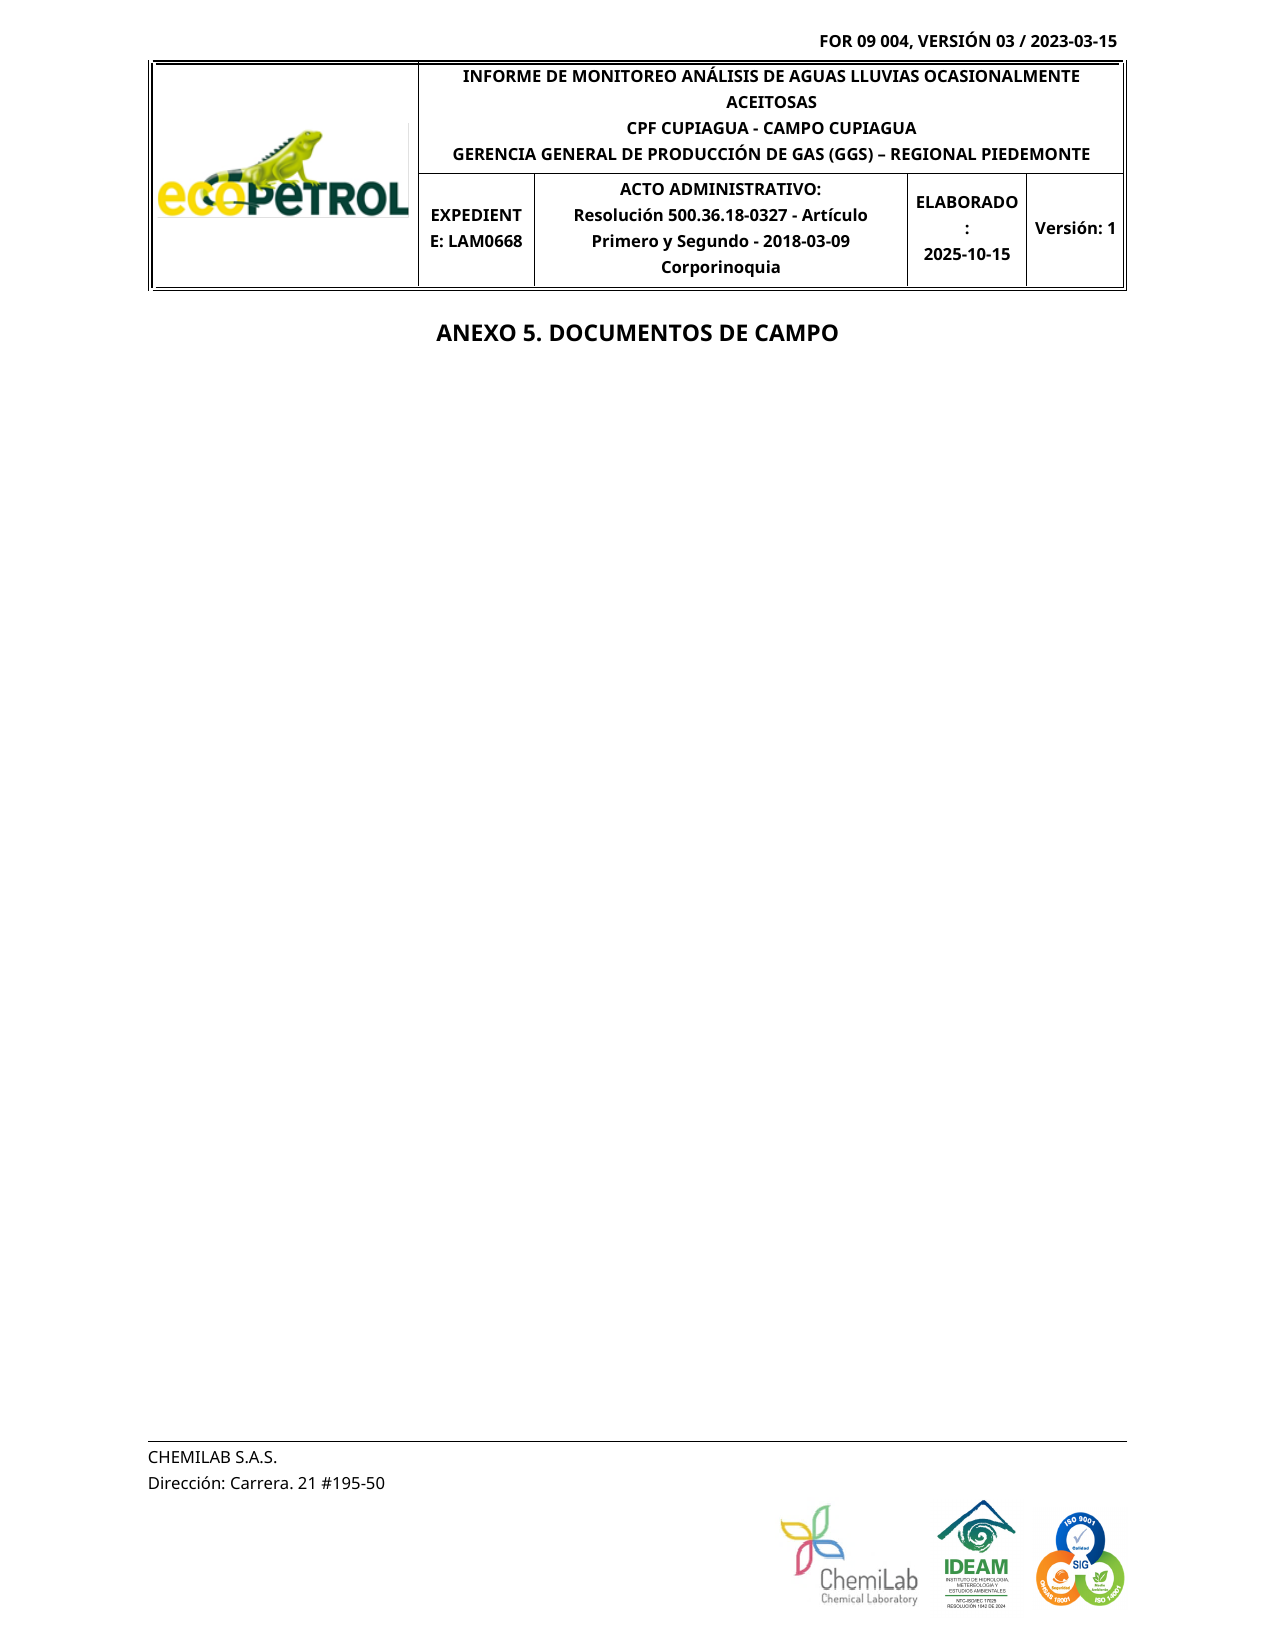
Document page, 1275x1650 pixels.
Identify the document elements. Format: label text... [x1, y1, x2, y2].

picture [1032, 1507, 1128, 1610]
text ANEXO 5. DOCUMENTOS DE CAMPO [148, 317, 1127, 348]
picture [775, 1497, 1024, 1620]
picture [157, 123, 411, 220]
